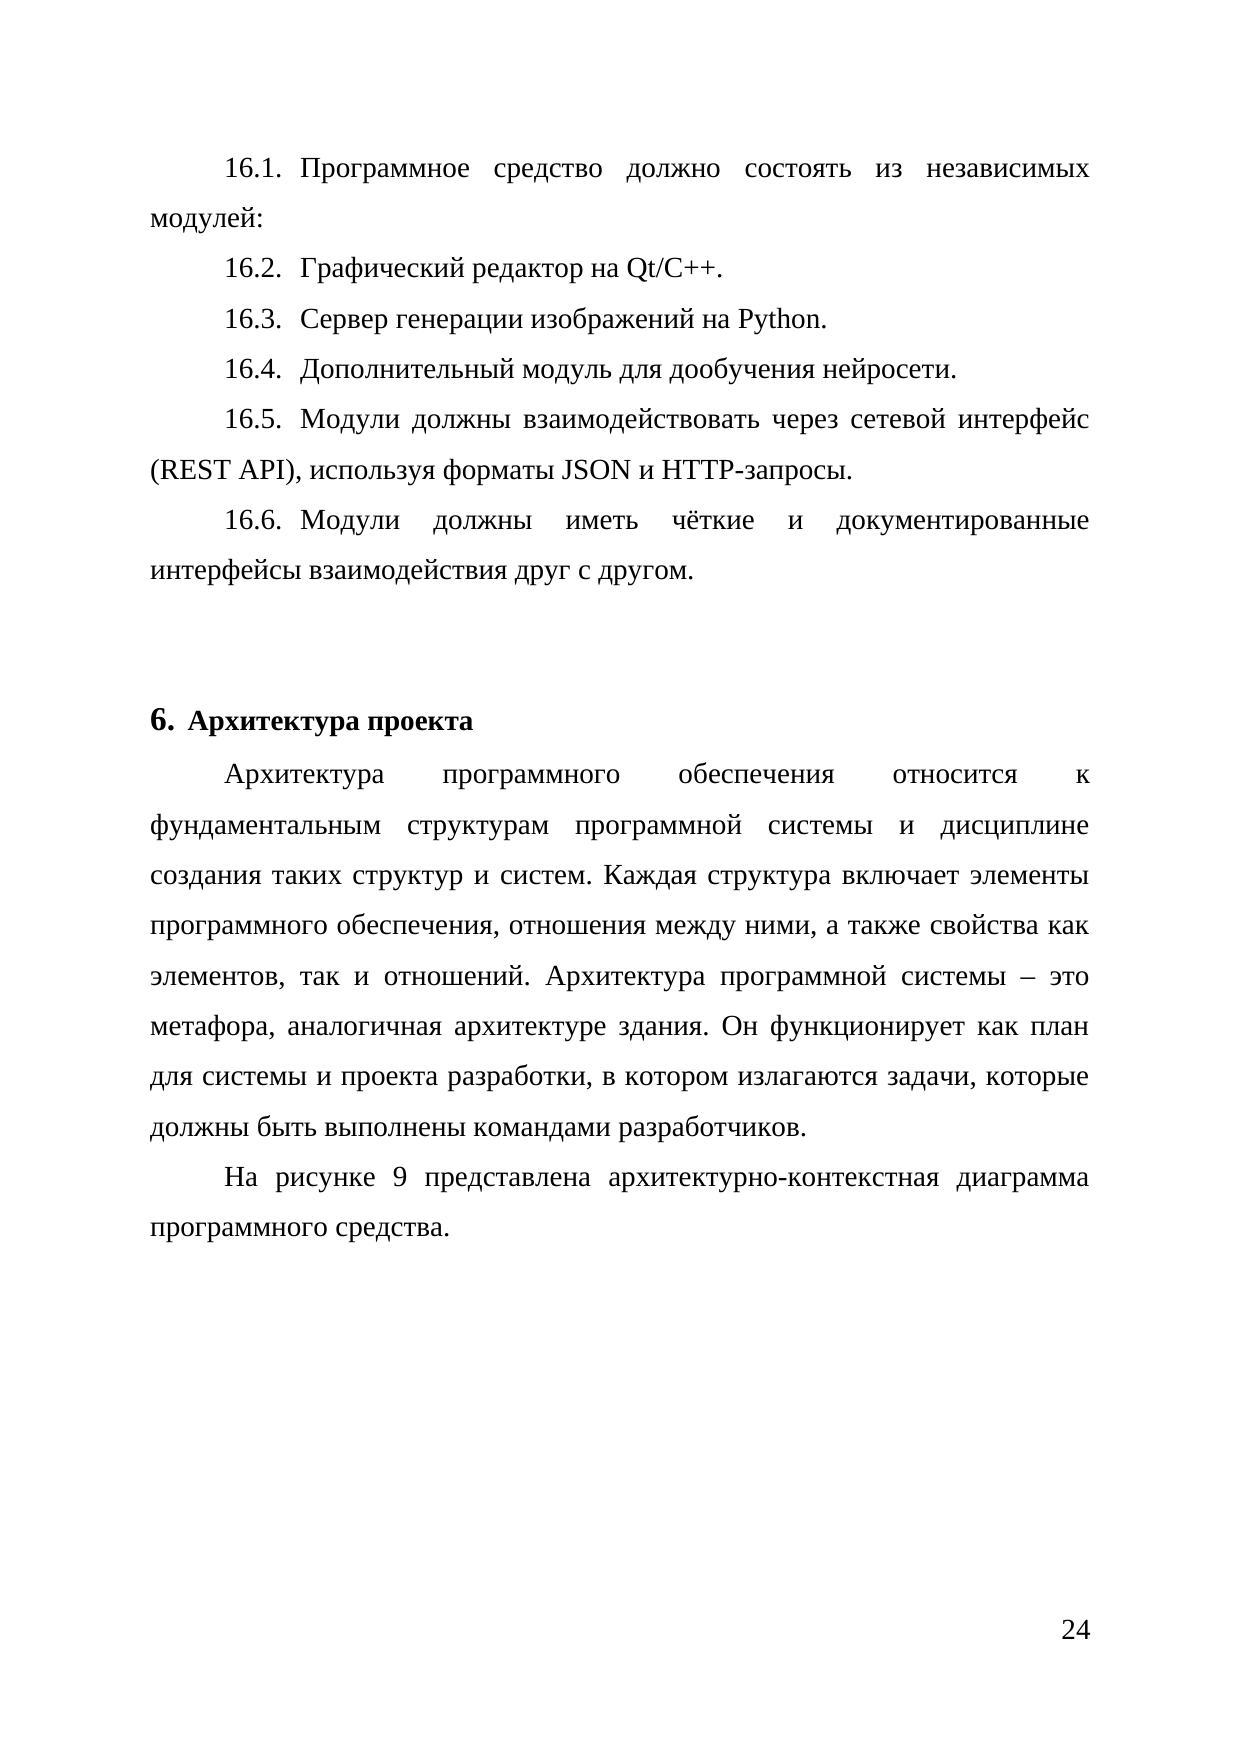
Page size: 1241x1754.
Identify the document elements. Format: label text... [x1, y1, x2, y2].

list Модули должны иметь чёткие и документированные интерфейсы взаимодействия друг с другом. [150, 502, 1090, 586]
list Программное средство должно состоять из независимых модулей: [150, 150, 1090, 234]
list Сервер генерации изображений на Python. [150, 301, 1090, 334]
subtitle Архитектура проекта [150, 699, 1090, 737]
text Архитектура программного обеспечения относится к фундаментальным структурам программной системы и дисциплине создания таких структур и систем. Каждая структура включает элементы программного обеспечения, отношения между ними, а также свойства как элементов, так и отношений. Архитектура программной системы – это метафора, аналогичная архитектуре здания. Он функционирует как план для системы и проекта разработки, в котором излагаются задачи, которые должны быть выполнены командами разработчиков. [150, 756, 1090, 1142]
list Дополнительный модуль для дообучения нейросети. [150, 351, 1090, 385]
list Графический редактор на Qt/C++. [150, 251, 1090, 284]
list Модули должны взаимодействовать через сетевой интерфейс (REST API), используя форматы JSON и HTTP-запросы. [150, 402, 1090, 485]
text На рисунке 9 представлена архитектурно-контекстная диаграмма программного средства. [150, 1159, 1090, 1243]
